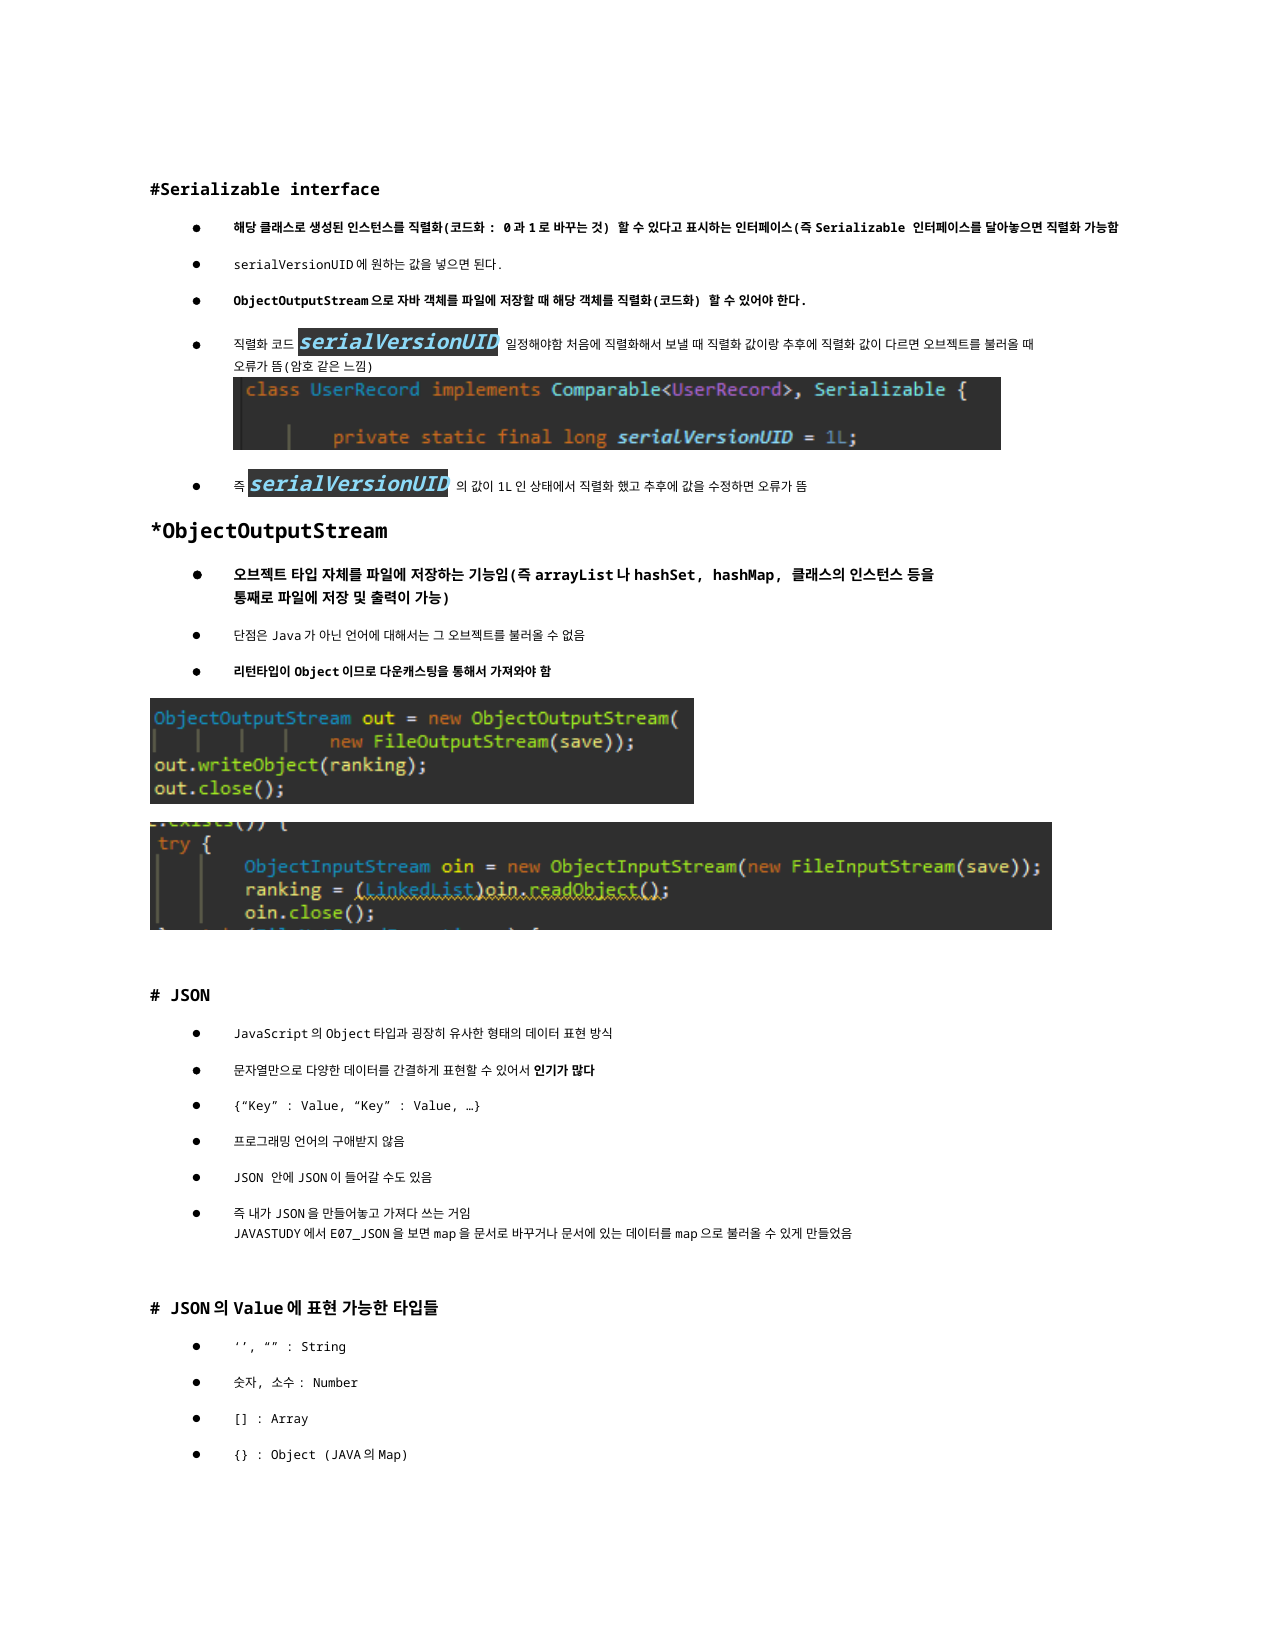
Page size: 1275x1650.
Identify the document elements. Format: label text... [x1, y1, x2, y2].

picture [150, 698, 694, 804]
list 즉 serialVersionUID 의 값이 1L인 상태에서 직렬화 했고 추후에 값을 수정하면 오류가 뜸 [448, 469, 1125, 497]
list [] : Array [192, 1410, 1125, 1427]
list 즉 내가 JSON을 만들어놓고 가져다 쓰는 거임 JAVASTUDY에서 E07_JSON을 보면 map을 문서로 바꾸거나 문서에 있는 데이터를 map으로 불러올 수 있게 만들었음 [192, 1204, 1125, 1242]
picture [233, 377, 1001, 450]
list 오브젝트 타입 자체를 파일에 저장하는 기능임(즉 arrayList나 hashSet, hashMap, 클래스의 인스턴스 등을 통째로 파일에 저장 및 출력이 가능) [192, 563, 1125, 607]
list serialVersionUID에 원하는 값을 넣으면 된다. [192, 255, 1125, 273]
list 단점은 Java가 아닌 언어에 대해서는 그 오브젝트를 불러올 수 없음 [192, 626, 1125, 644]
list {} : Object (JAVA의 Map) [192, 1445, 1125, 1463]
text #Serializable interface [150, 177, 1125, 200]
list JavaScript의 Object타입과 굉장히 유사한 형태의 데이터 표현 방식 [192, 1024, 1125, 1042]
list 문자열만으로 다양한 데이터를 간결하게 표현할 수 있어서 인기가 많다 [192, 1061, 1125, 1079]
list 프로그래밍 언어의 구애받지 않음 [192, 1132, 1125, 1150]
list JSON 안에 JSON이 들어갈 수도 있음 [192, 1168, 1125, 1186]
list 리턴타입이 Object이므로 다운캐스팅을 통해서 가져와야 함 [192, 662, 1125, 680]
picture [150, 822, 1052, 930]
text # JSON의 Value에 표현 가능한 타입들 [150, 1295, 1125, 1320]
list ‘’, “” : String [192, 1338, 1125, 1355]
text # JSON [150, 983, 1125, 1006]
text *ObjectOutputStream [150, 516, 1125, 544]
list 해당 클래스로 생성된 인스턴스를 직렬화(코드화 : 0과 1로 바꾸는 것) 할 수 있다고 표시하는 인터페이스(즉 Serializable 인터페이스를 달아놓으면 직렬화 가능함 [192, 218, 1125, 237]
list {“Key” : Value, “Key” : Value, …} [192, 1097, 1125, 1114]
list 숫자, 소수 : Number [192, 1373, 1125, 1392]
list ObjectOutputStream으로 자바 객체를 파일에 저장할 때 해당 객체를 직렬화(코드화) 할 수 있어야 한다. [192, 291, 1125, 309]
